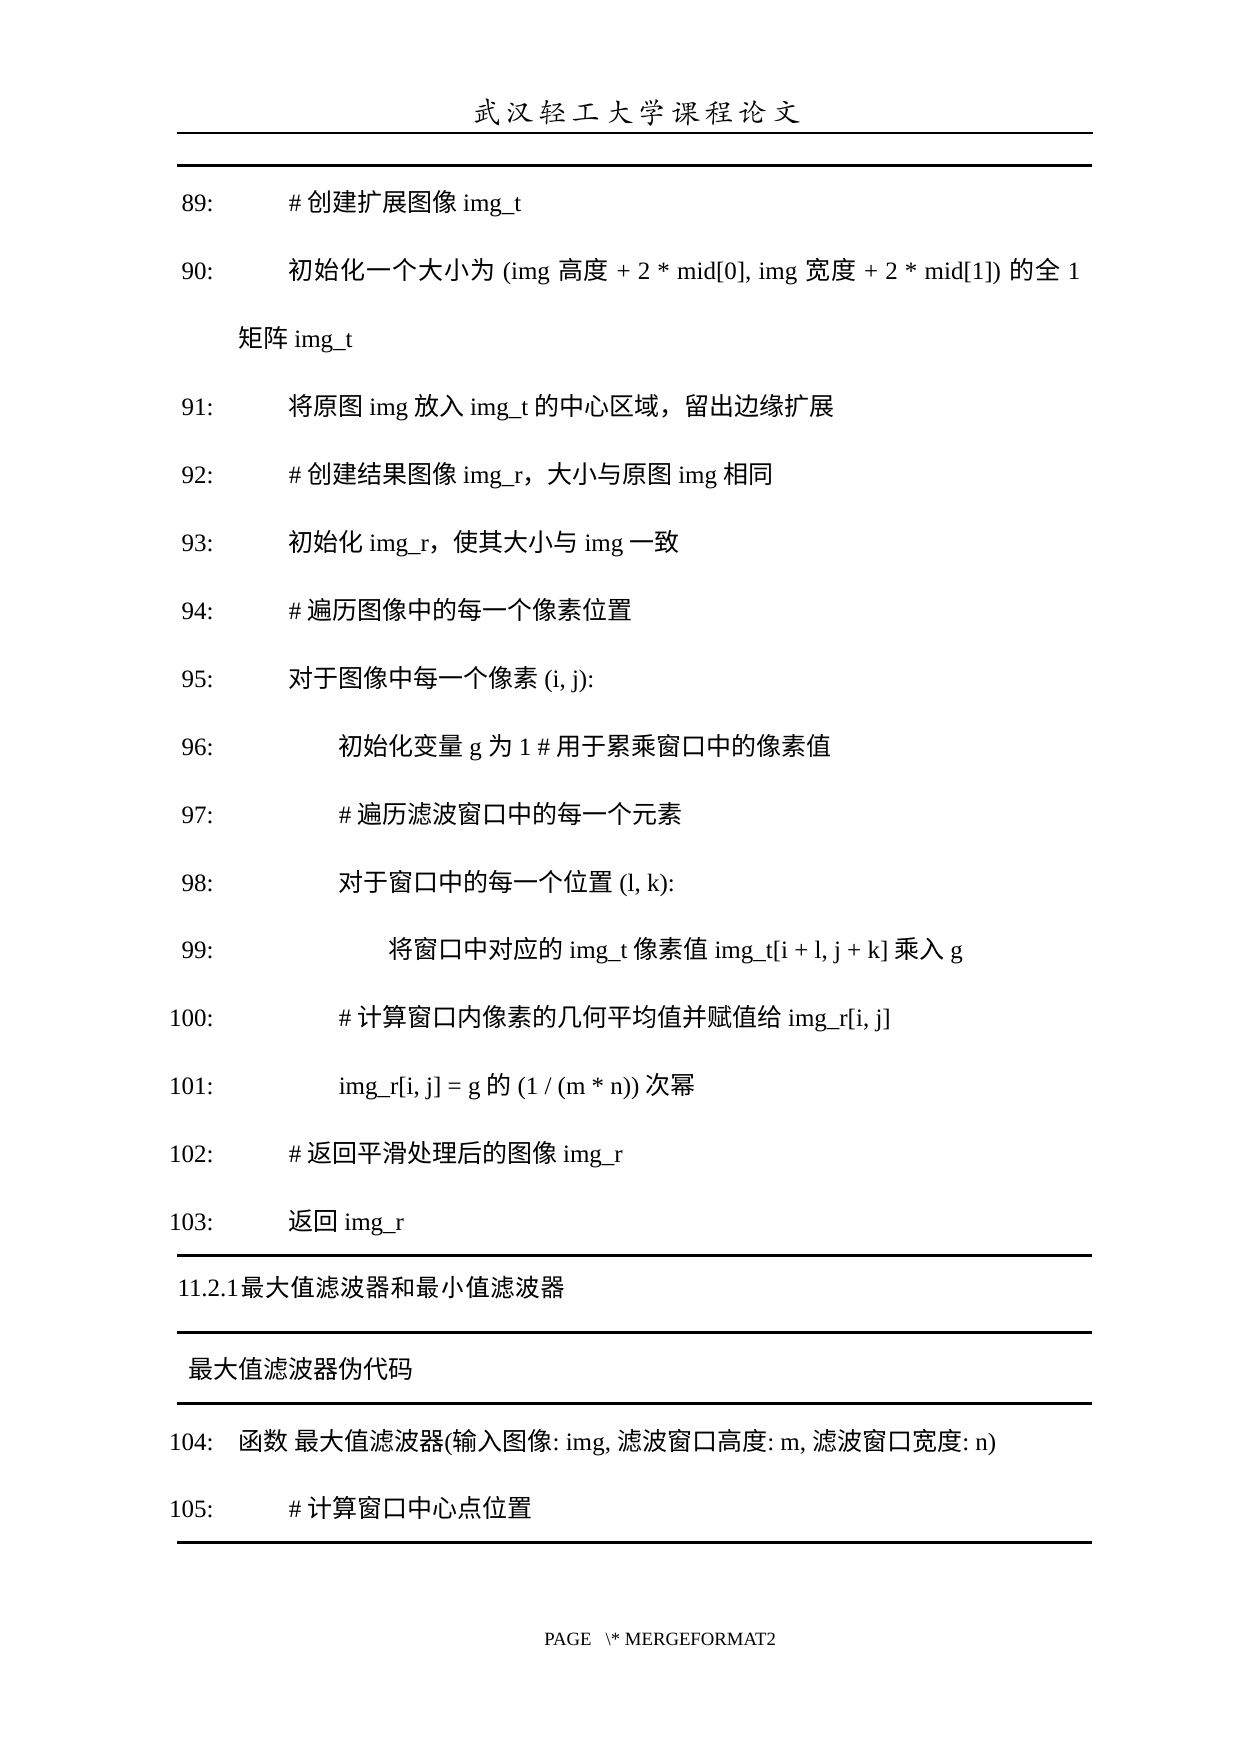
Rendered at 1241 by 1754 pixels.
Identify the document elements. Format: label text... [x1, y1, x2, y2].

subtitle 最大值滤波器和最小值滤波器 [177, 1269, 1093, 1303]
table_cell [177, 1405, 1092, 1541]
table_header 最大值滤波器伪代码 [177, 1334, 1092, 1402]
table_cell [177, 167, 1092, 1254]
